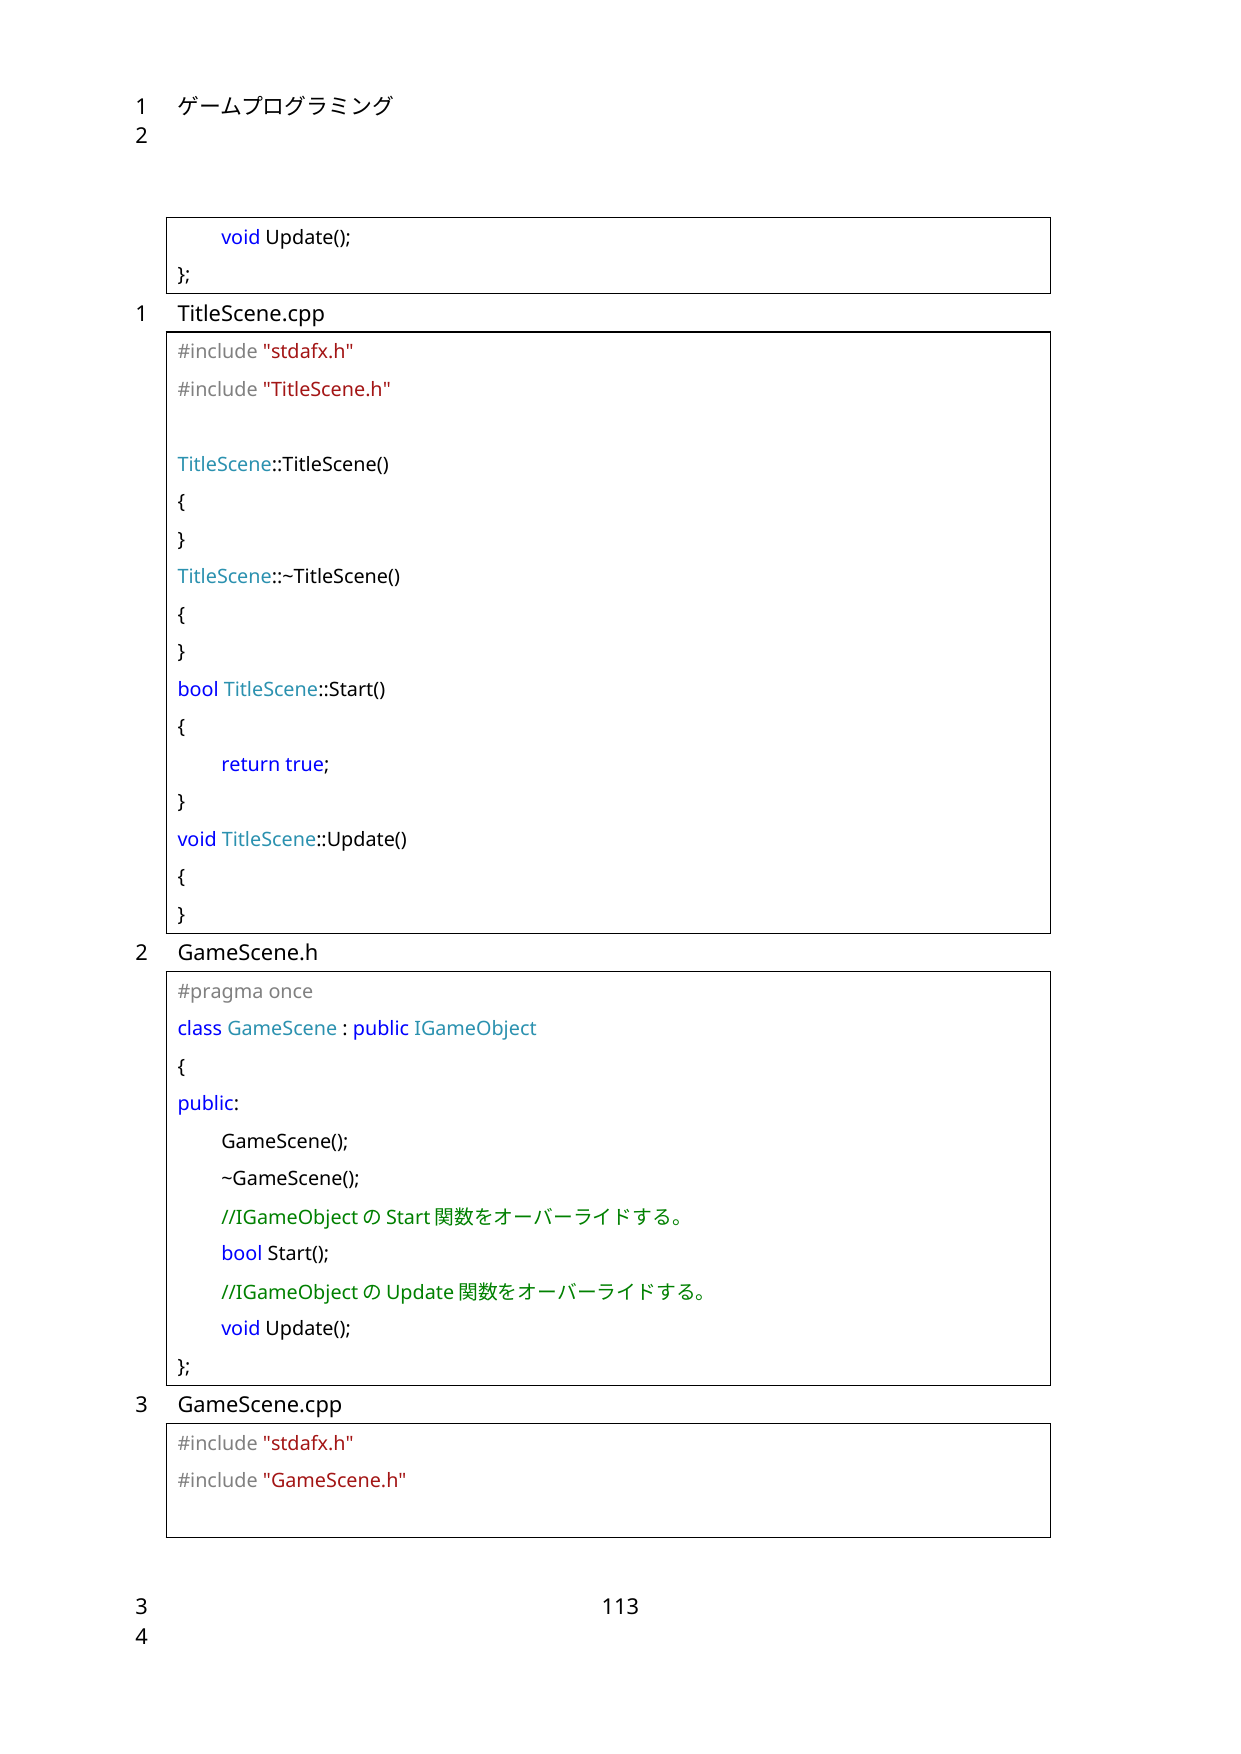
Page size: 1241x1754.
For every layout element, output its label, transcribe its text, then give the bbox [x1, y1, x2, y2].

text GameScene.h [177, 933, 1063, 971]
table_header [167, 218, 1050, 293]
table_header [167, 1424, 1050, 1537]
text GameScene.cpp [177, 1386, 1063, 1423]
table_header #include "stdafx.h" #include "TitleScene.h" TitleScene::TitleScene() { } TitleScene::~TitleScene() { } bool TitleScene::Start() { return true; } void TitleScene::Update() { } [167, 333, 1050, 932]
text TitleScene.cpp [177, 294, 1063, 331]
table_header #pragma once class GameScene : public IGameObject { public: GameScene(); ~GameScene(); //IGameObjectのStart関数をオーバーライドする。 bool Start(); //IGameObjectのUpdate関数をオーバーライドする。 void Update(); }; [167, 972, 1050, 1384]
